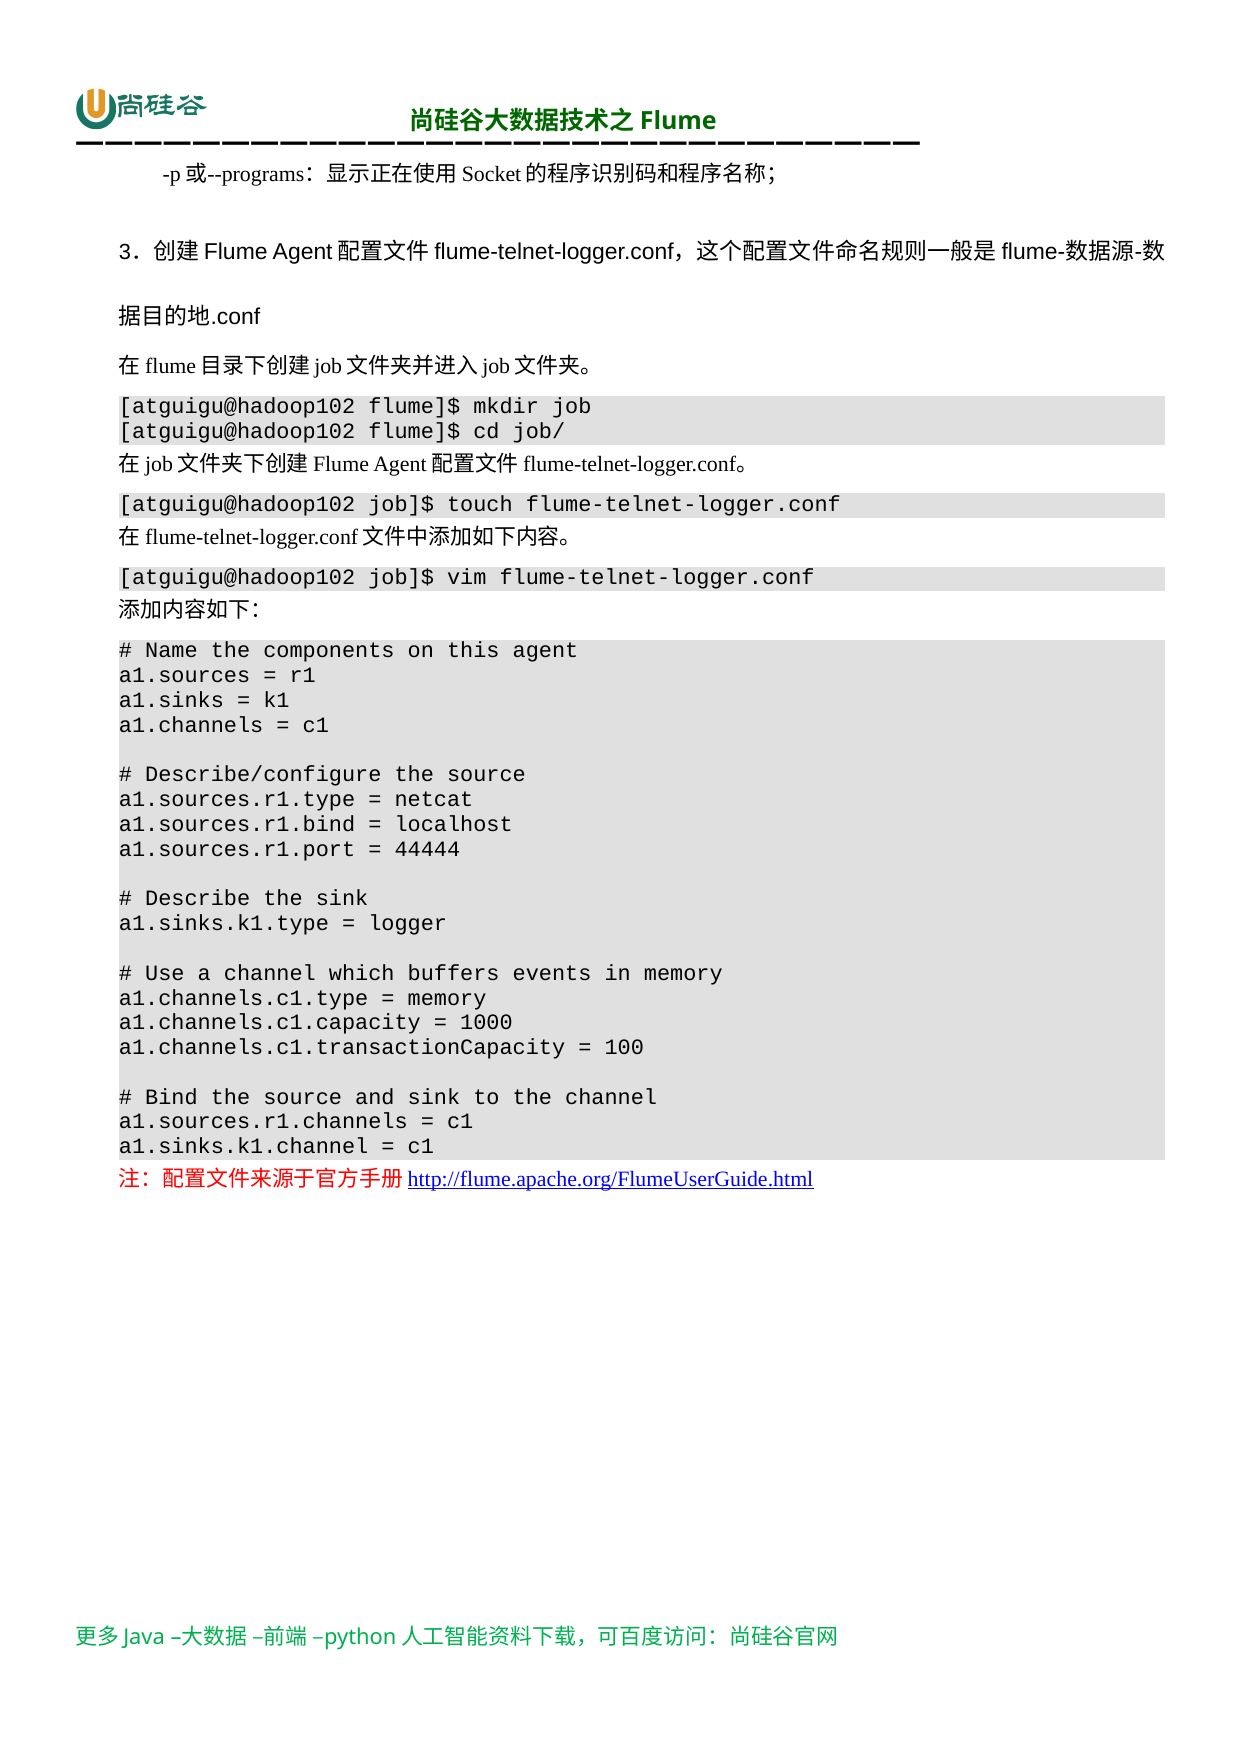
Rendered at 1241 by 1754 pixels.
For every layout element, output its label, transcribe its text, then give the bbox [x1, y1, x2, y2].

text 添加内容如下： [75, 591, 1165, 624]
picture [75, 88, 208, 130]
text [atguigu@hadoop102 flume]$ mkdir job [119, 396, 1165, 420]
text a1.sinks.k1.type = logger [119, 912, 1165, 937]
text a1.sources.r1.type = netcat [119, 788, 1165, 813]
text a1.sinks.k1.channel = c1 [119, 1136, 1165, 1160]
text a1.sources = r1 [119, 664, 1165, 689]
text a1.sources.r1.bind = localhost [119, 813, 1165, 838]
text a1.channels.c1.transactionCapacity = 100 [119, 1036, 1165, 1061]
text a1.sources.r1.channels = c1 [119, 1111, 1165, 1136]
text # Name the components on this agent [119, 640, 1165, 664]
text 在job文件夹下创建Flume Agent配置文件flume-telnet-logger.conf。 [75, 445, 1165, 478]
text a1.sinks = k1 [119, 689, 1165, 714]
text # Describe the sink [119, 888, 1165, 912]
text # Describe/configure the source [119, 764, 1165, 788]
text 在flume-telnet-logger.conf文件中添加如下内容。 [75, 518, 1165, 551]
text 在flume目录下创建job文件夹并进入job文件夹。 [75, 347, 1165, 380]
text a1.channels.c1.type = memory [119, 987, 1165, 1012]
text a1.channels = c1 [119, 714, 1165, 739]
text [atguigu@hadoop102 job]$ touch flume-telnet-logger.conf [119, 493, 1165, 518]
text 3．创建Flume Agent配置文件flume-telnet-logger.conf，这个配置文件命名规则一般是flume-数据源-数据目的地.conf [119, 217, 1165, 347]
text # Use a channel which buffers events in memory [119, 962, 1165, 987]
text -p或--programs：显示正在使用Socket的程序识别码和程序名称； [75, 156, 1165, 188]
text # Bind the source and sink to the channel [119, 1086, 1165, 1111]
text a1.channels.c1.capacity = 1000 [119, 1012, 1165, 1036]
text [atguigu@hadoop102 job]$ vim flume-telnet-logger.conf [119, 567, 1165, 591]
text a1.sources.r1.port = 44444 [119, 838, 1165, 863]
text [atguigu@hadoop102 flume]$ cd job/ [119, 420, 1165, 445]
text 注：配置文件来源于官方手册http://flume.apache.org/FlumeUserGuide.html [75, 1160, 1165, 1193]
